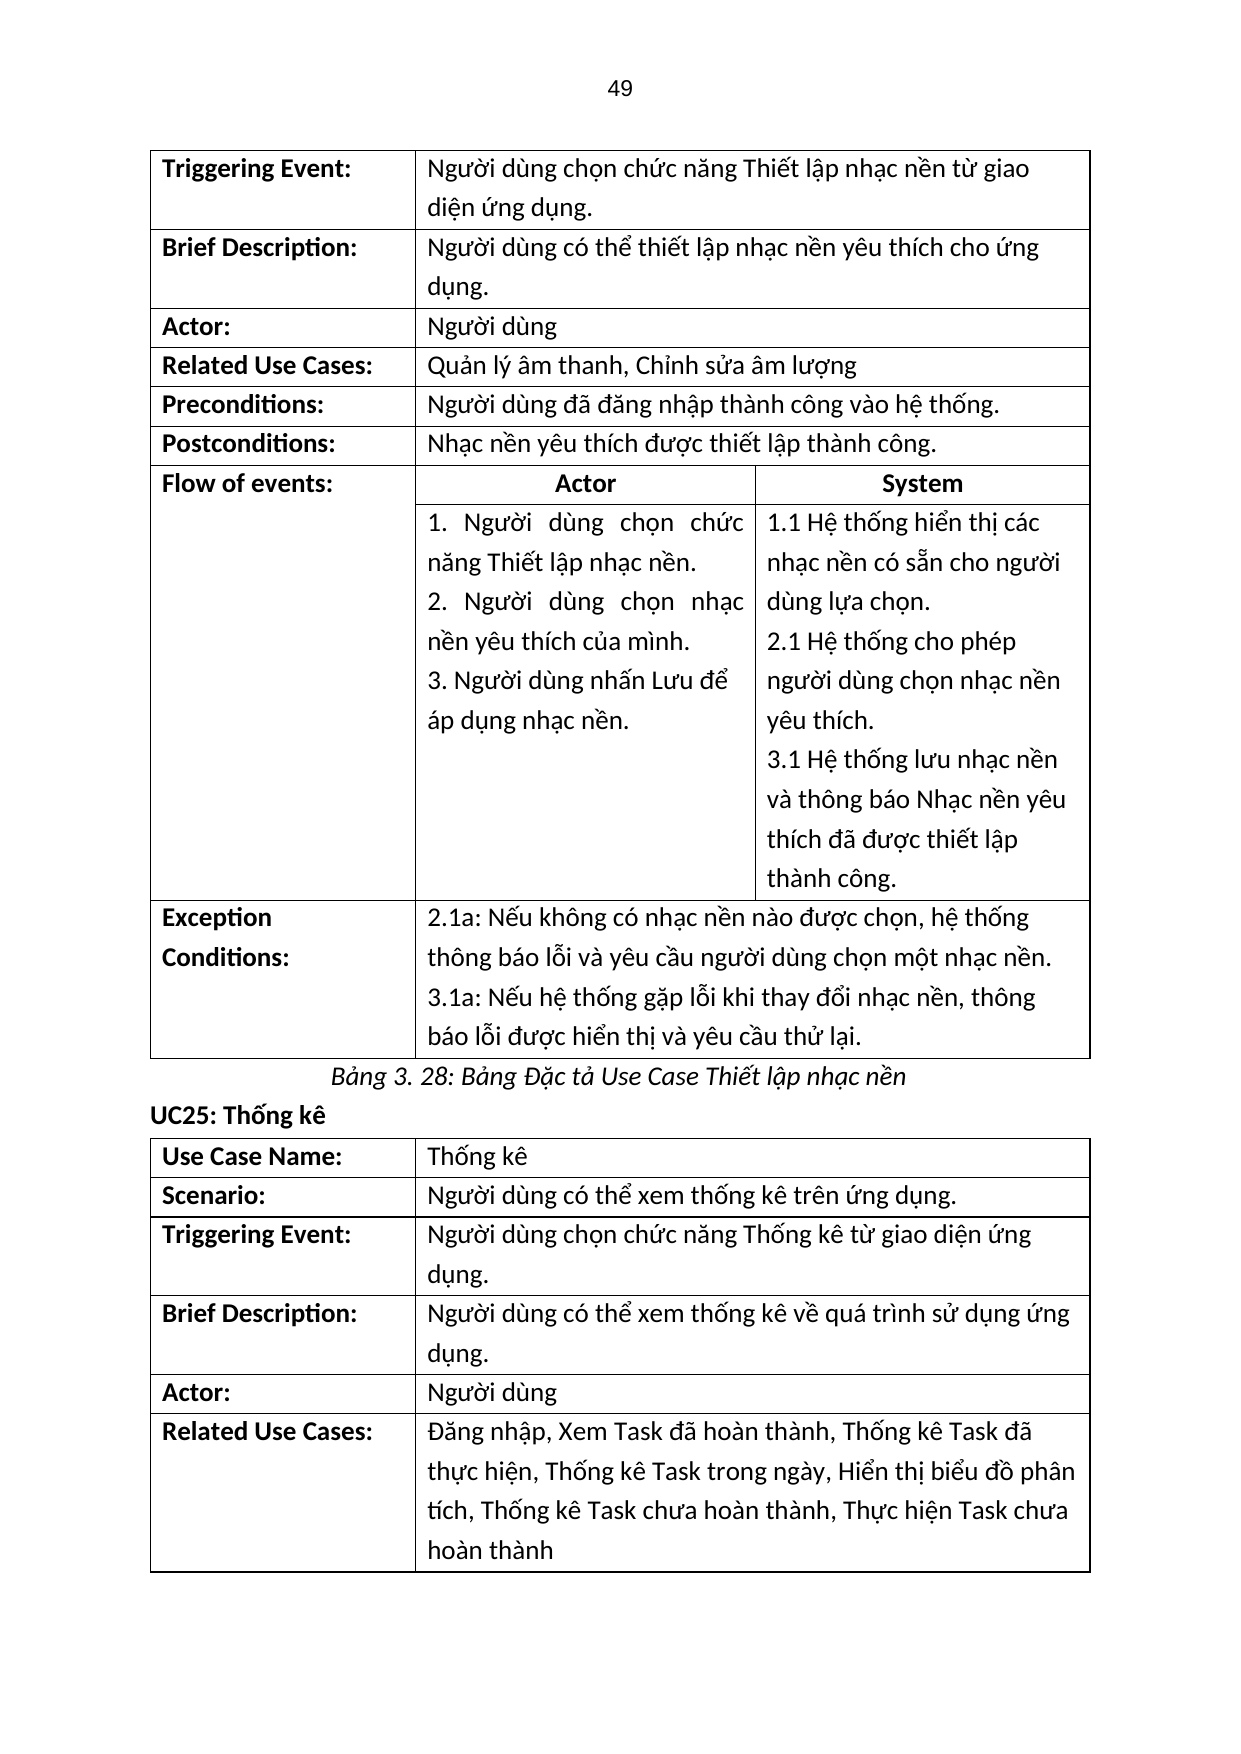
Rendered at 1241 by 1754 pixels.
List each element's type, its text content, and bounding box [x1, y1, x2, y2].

table_cell Người dùng có thể xem thống kê trên ứng dụng. [416, 1178, 1089, 1216]
table_cell Đăng nhập, Xem Task đã hoàn thành, Thống kê Task đã thực hiện, Thống kê Task trong ngày, Hiển thị biểu đồ phân tích, Thống kê Task chưa hoàn thành, Thực hiện Task chưa hoàn thành [416, 1414, 1089, 1571]
table_cell Related Use Cases: [151, 1414, 415, 1571]
table_cell Triggering Event: [151, 1218, 415, 1295]
table_cell Related Use Cases: [151, 348, 415, 386]
table_cell Quản lý âm thanh, Chỉnh sửa âm lượng [416, 348, 1089, 386]
table_header Thống kê [416, 1139, 1089, 1177]
table_cell Actor: [151, 1375, 415, 1413]
table_cell System [756, 466, 1089, 504]
table_cell 1.1 Hệ thống hiển thị các nhạc nền có sẵn cho người dùng lựa chọn. 2.1 Hệ thống cho phép người dùng chọn nhạc nền yêu thích. 3.1 Hệ thống lưu nhạc nền và thông báo Nhạc nền yêu thích đã được thiết lập thành công. [756, 505, 1089, 899]
table_cell Preconditions: [151, 387, 415, 426]
table_cell Actor: [151, 309, 415, 347]
subtitle UC25: Thống kê [150, 1098, 1090, 1131]
table_cell Exception Conditions: [151, 901, 415, 1058]
table_cell Actor [416, 466, 755, 504]
table_cell 2.1a: Nếu không có nhạc nền nào được chọn, hệ thống thông báo lỗi và yêu cầu người dùng chọn một nhạc nền. 3.1a: Nếu hệ thống gặp lỗi khi thay đổi nhạc nền, thông báo lỗi được hiển thị và yêu cầu thử lại. [416, 901, 1089, 1058]
text Bảng 3. 28: Bảng Đặc tả Use Case Thiết lập nhạc nền [150, 1059, 1090, 1092]
table_cell Người dùng đã đăng nhập thành công vào hệ thống. [416, 387, 1089, 426]
table_cell Người dùng có thể thiết lập nhạc nền yêu thích cho ứng dụng. [416, 230, 1089, 308]
table_cell Postconditions: [151, 427, 415, 465]
table_cell Người dùng [416, 309, 1089, 347]
table_cell 1. Người dùng chọn chức năng Thiết lập nhạc nền. 2. Người dùng chọn nhạc nền yêu thích của mình. 3. Người dùng nhấn Lưu để áp dụng nhạc nền. [416, 505, 755, 899]
table_cell Người dùng [416, 1375, 1089, 1413]
table_cell Người dùng chọn chức năng Thống kê từ giao diện ứng dụng. [416, 1218, 1089, 1295]
table_cell Nhạc nền yêu thích được thiết lập thành công. [416, 427, 1089, 465]
table_cell Brief Description: [151, 230, 415, 308]
table_cell Người dùng có thể xem thống kê về quá trình sử dụng ứng dụng. [416, 1296, 1089, 1374]
table_cell Flow of events: [151, 466, 415, 899]
table_cell Brief Description: [151, 1296, 415, 1374]
table_cell Triggering Event: [151, 151, 415, 229]
table_cell Người dùng chọn chức năng Thiết lập nhạc nền từ giao diện ứng dụng. [416, 151, 1089, 229]
table_cell Scenario: [151, 1178, 415, 1216]
table_header Use Case Name: [151, 1139, 415, 1177]
